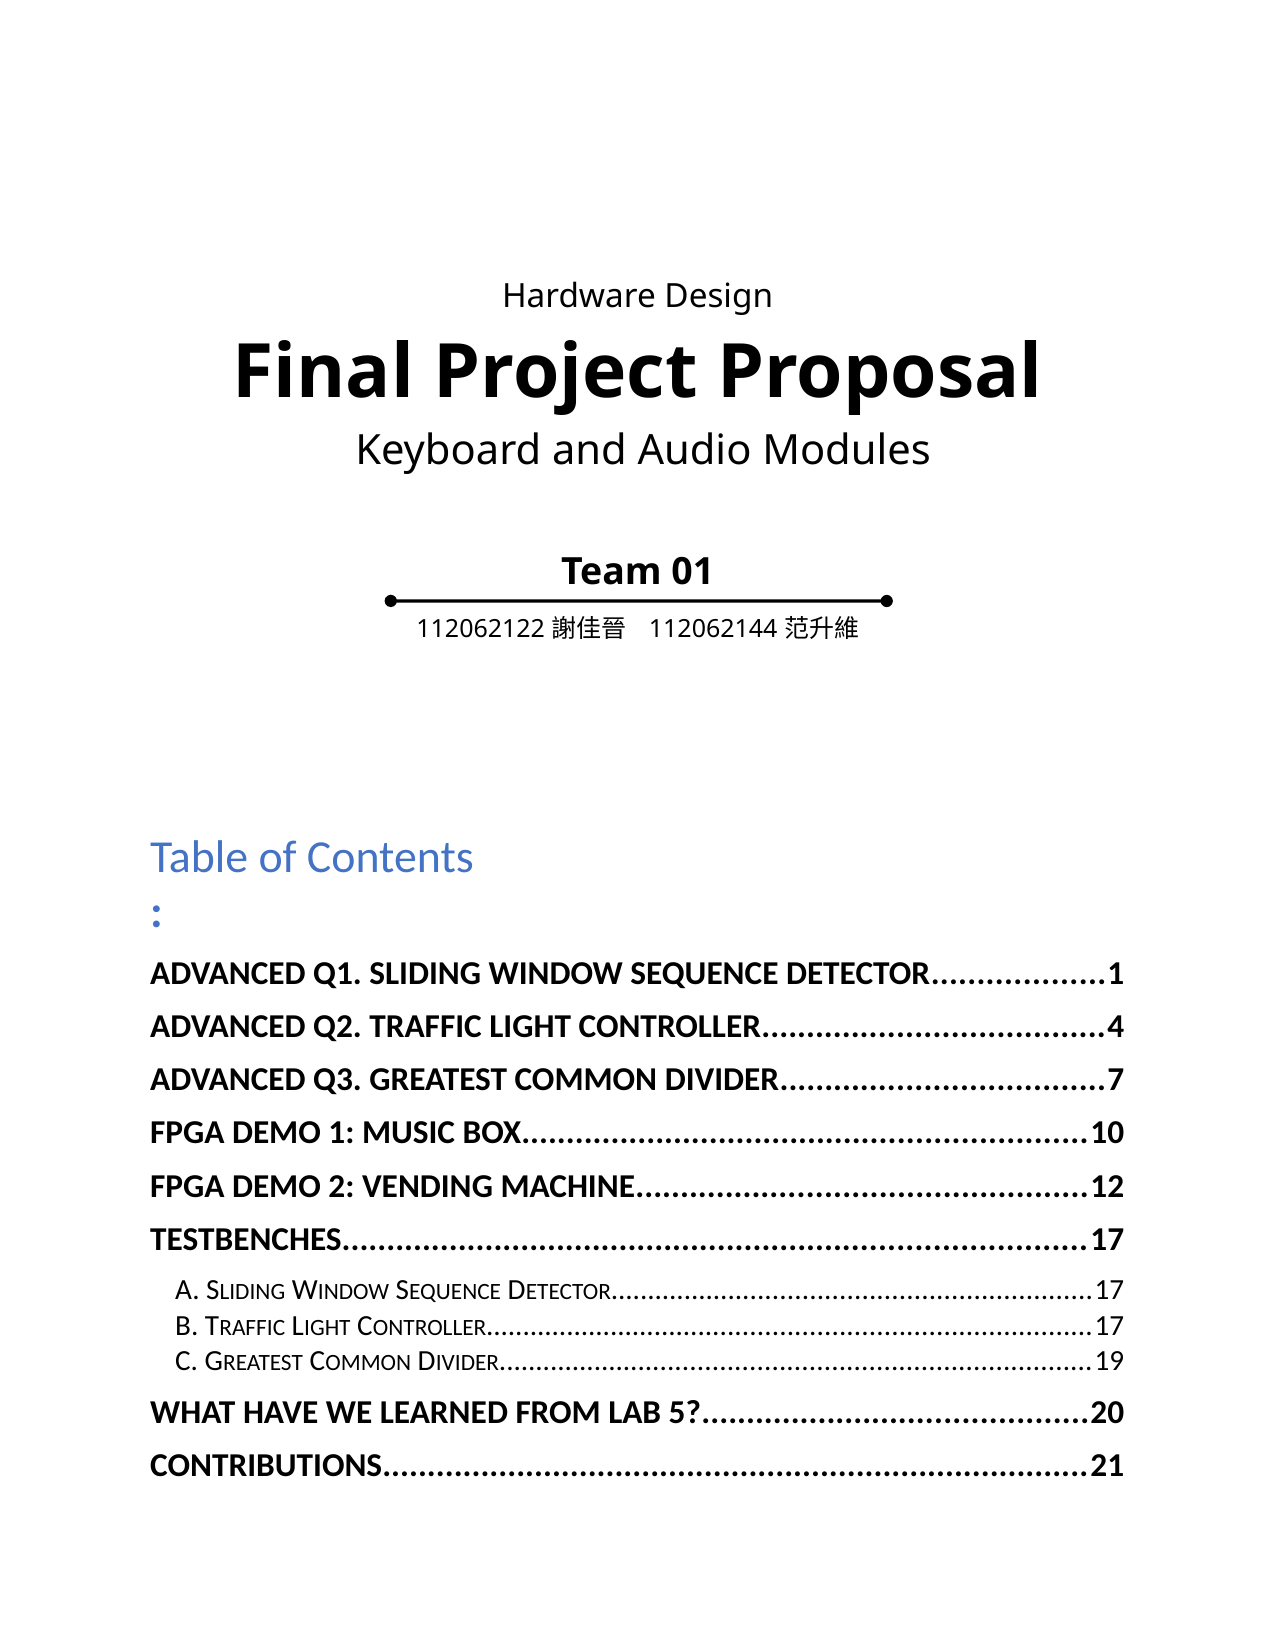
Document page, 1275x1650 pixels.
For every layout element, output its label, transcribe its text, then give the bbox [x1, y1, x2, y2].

text Final Project Proposal [150, 317, 1125, 420]
text Keyboard and Audio Modules [150, 420, 1125, 476]
text 112062122 謝佳晉 112062144 范升維 [150, 608, 1125, 644]
text Hardware Design [150, 272, 1125, 317]
text Team 01 [150, 544, 1125, 596]
